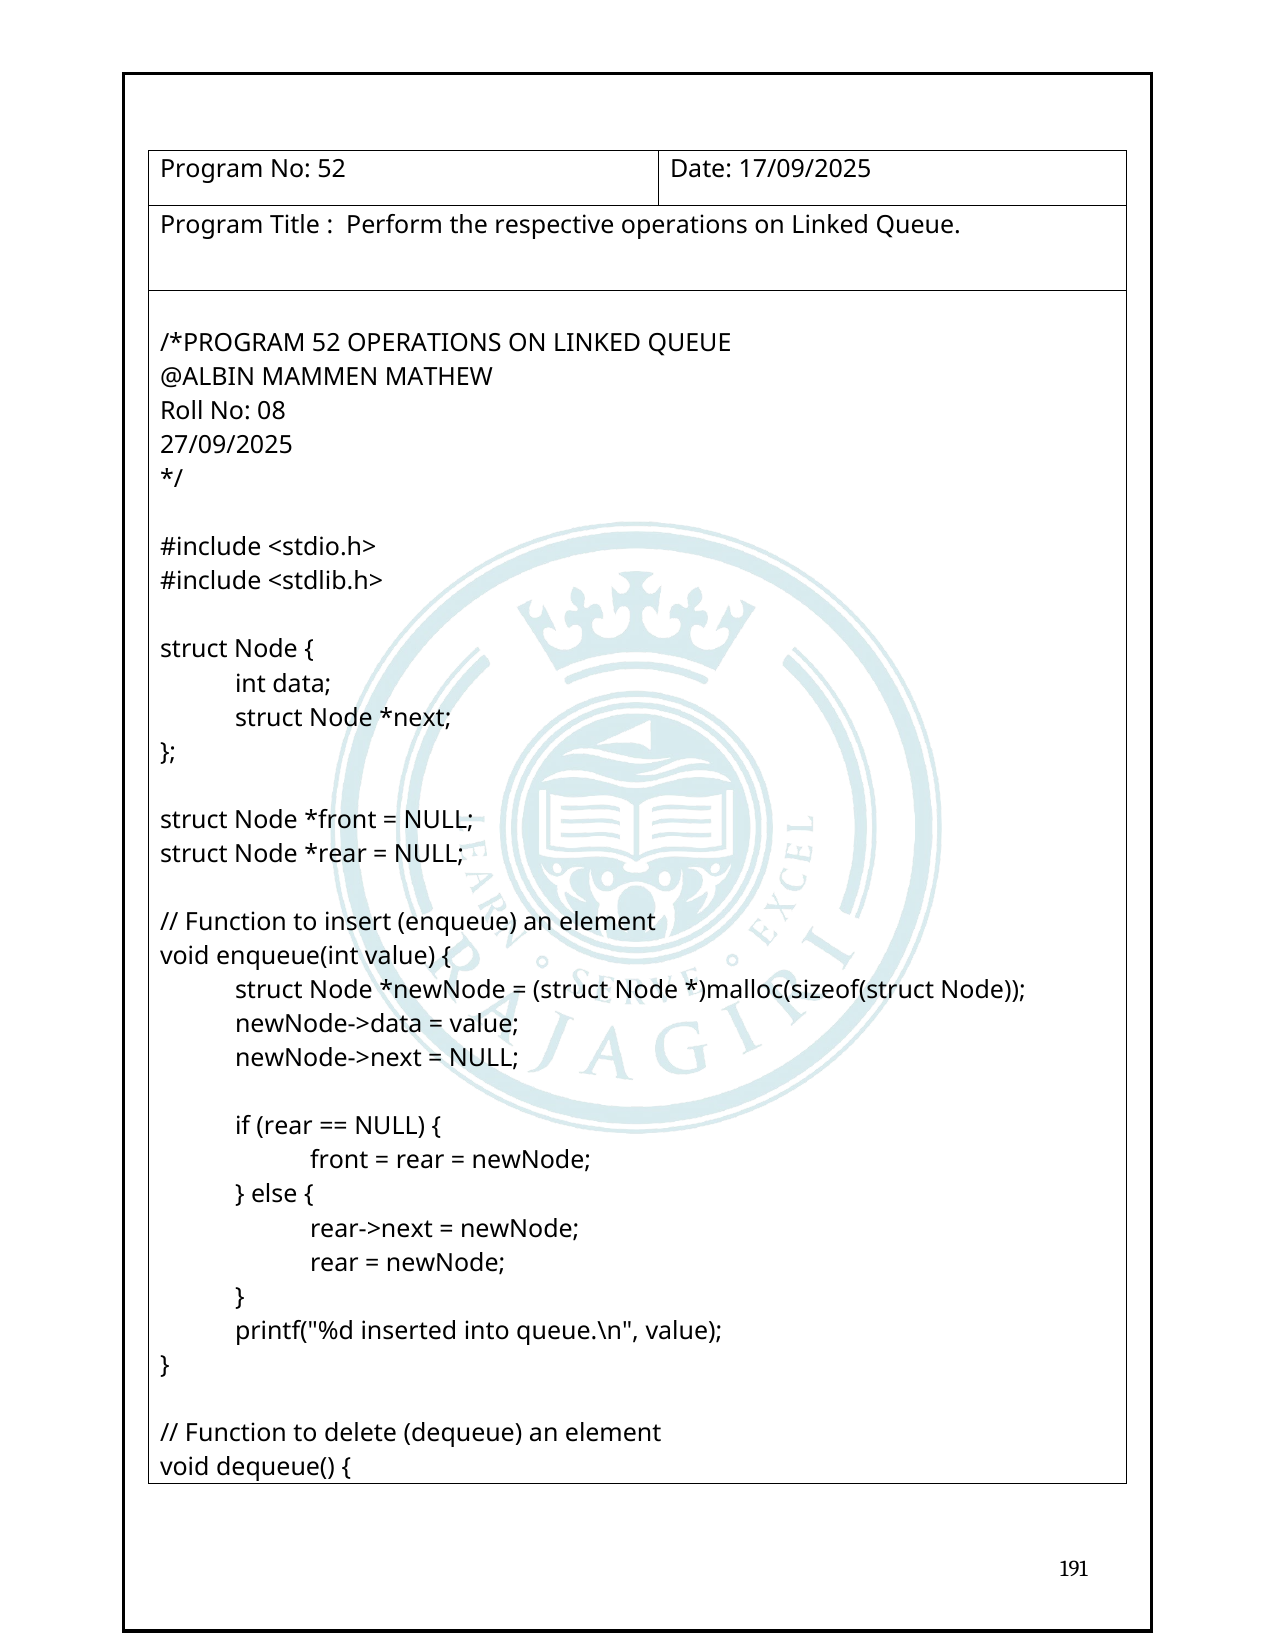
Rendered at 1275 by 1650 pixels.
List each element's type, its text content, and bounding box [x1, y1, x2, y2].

table_cell Date: 17/09/2025 [659, 151, 1126, 205]
table_cell Program No: 52 [149, 151, 658, 205]
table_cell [149, 291, 1126, 1483]
table_cell Program Title : Perform the respective operations on Linked Queue. [149, 206, 1126, 289]
